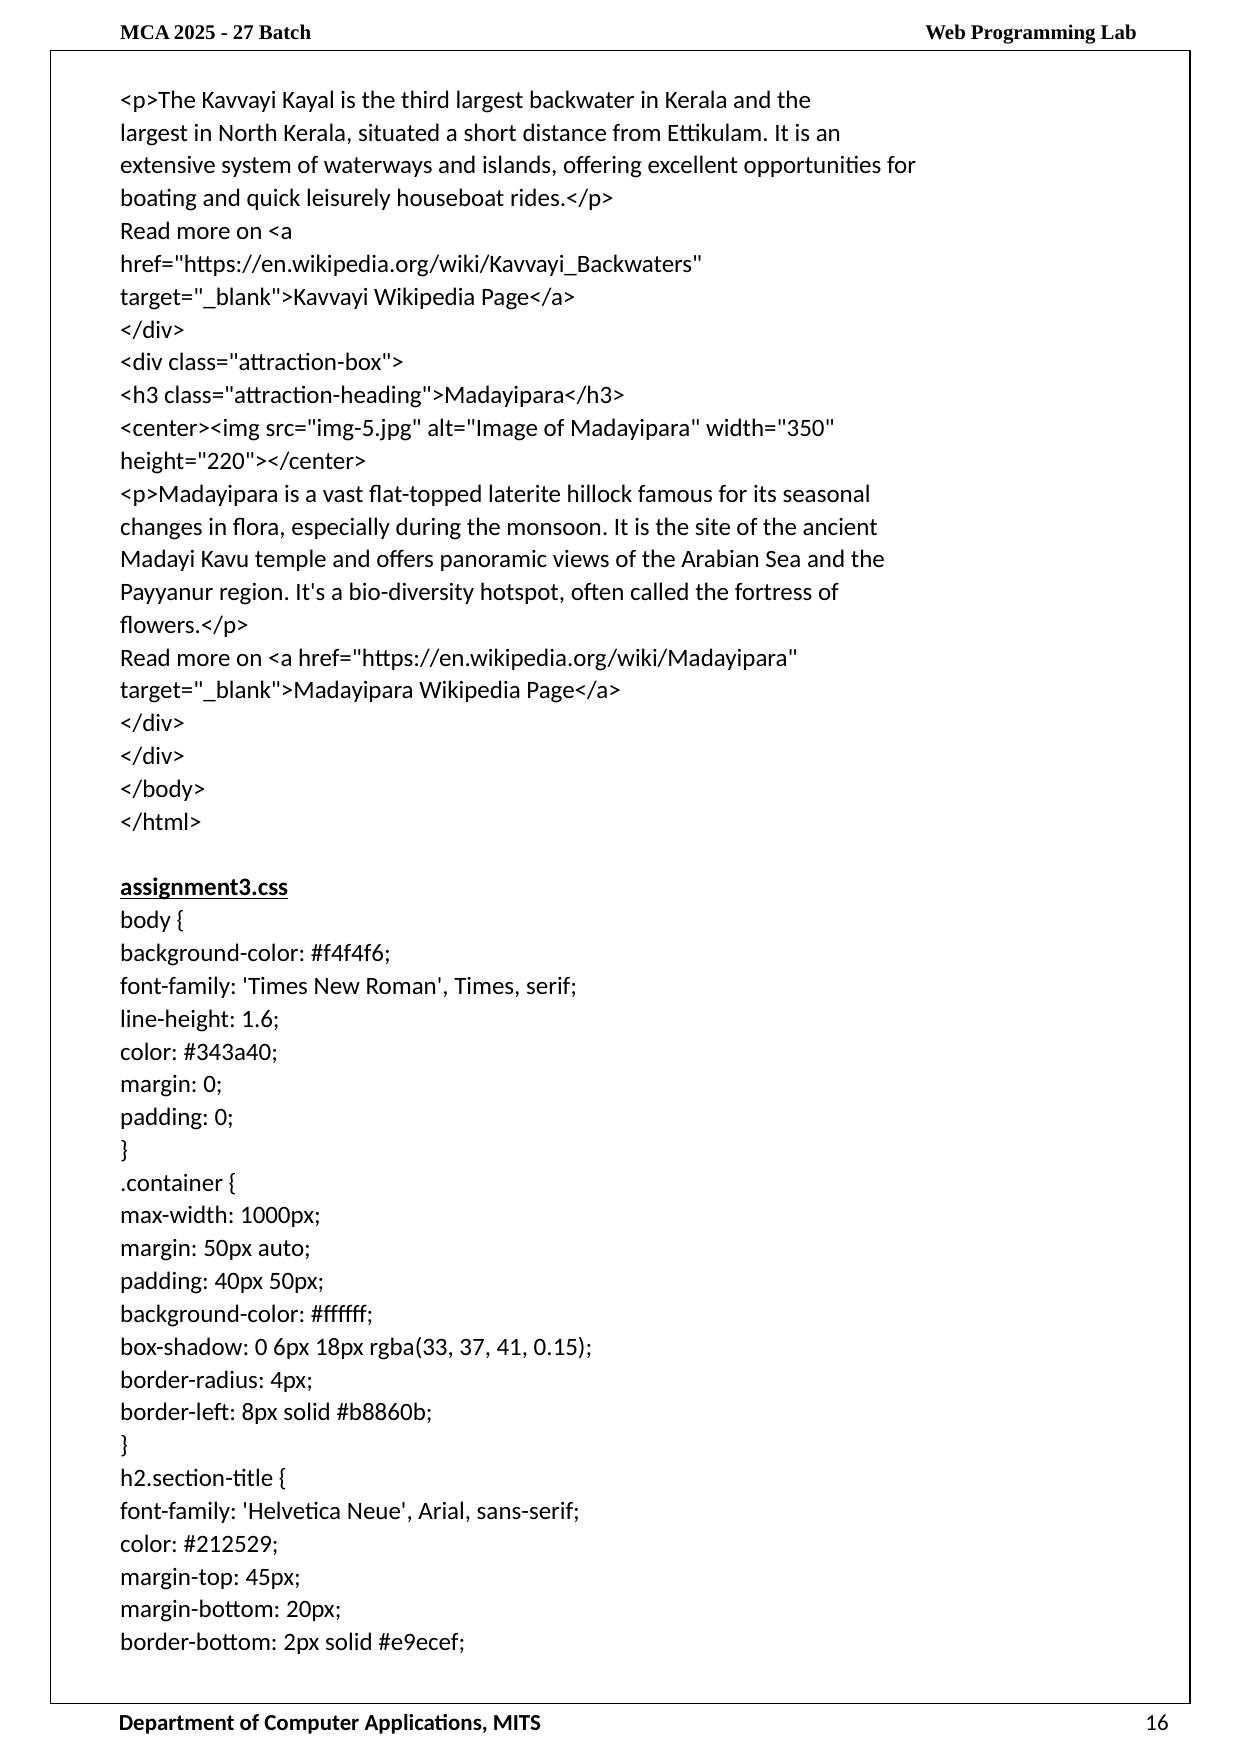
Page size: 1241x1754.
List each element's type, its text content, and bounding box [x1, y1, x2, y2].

text margin-top: 45px; [120, 1561, 1173, 1591]
text color: #343a40; [120, 1036, 1173, 1066]
text </div> [120, 740, 1173, 771]
text color: #212529; [120, 1528, 1173, 1558]
text font-family: 'Times New Roman', Times, serif; [120, 970, 1173, 1001]
text height="220"></center> [120, 445, 1173, 476]
text border-radius: 4px; [120, 1364, 1173, 1394]
text padding: 0; [120, 1101, 1173, 1132]
text </body> [120, 773, 1173, 804]
text } [120, 1429, 1173, 1460]
text target="_blank">Madayipara Wikipedia Page</a> [120, 675, 1173, 705]
text changes in flora, especially during the monsoon. It is the site of the ancient [120, 511, 1173, 541]
text extensive system of waterways and islands, offering excellent opportunities for [120, 150, 1173, 180]
text Madayi Kavu temple and offers panoramic views of the Arabian Sea and the [120, 543, 1173, 574]
text assignment3.css [120, 872, 1173, 902]
text Read more on <a href="https://en.wikipedia.org/wiki/Madayipara" [120, 642, 1173, 672]
text </div> [120, 707, 1173, 738]
text } [120, 1134, 1173, 1164]
text Read more on <a [120, 215, 1173, 246]
text background-color: #ffffff; [120, 1298, 1173, 1329]
text </html> [120, 806, 1173, 836]
text boating and quick leisurely houseboat rides.</p> [120, 182, 1173, 213]
text font-family: 'Helvetica Neue', Arial, sans-serif; [120, 1495, 1173, 1526]
text flowers.</p> [120, 609, 1173, 639]
text border-left: 8px solid #b8860b; [120, 1397, 1173, 1427]
text <h3 class="attraction-heading">Madayipara</h3> [120, 379, 1173, 410]
text Payyanur region. It's a bio-diversity hotspot, often called the fortress of [120, 576, 1173, 607]
text padding: 40px 50px; [120, 1265, 1173, 1296]
text h2.section-title { [120, 1462, 1173, 1493]
text margin: 0; [120, 1068, 1173, 1099]
text <center><img src="img-5.jpg" alt="Image of Madayipara" width="350" [120, 412, 1173, 443]
text margin: 50px auto; [120, 1232, 1173, 1263]
text max-width: 1000px; [120, 1200, 1173, 1230]
text border-bottom: 2px solid #e9ecef; [120, 1626, 1173, 1657]
text box-shadow: 0 6px 18px rgba(33, 37, 41, 0.15); [120, 1331, 1173, 1361]
text line-height: 1.6; [120, 1003, 1173, 1033]
text body { [120, 904, 1173, 935]
text <div class="attraction-box"> [120, 347, 1173, 377]
text </div> [120, 314, 1173, 344]
text largest in North Kerala, situated a short distance from Ettikulam. It is an [120, 117, 1173, 147]
text <p>Madayipara is a vast flat-topped laterite hillock famous for its seasonal [120, 478, 1173, 508]
text <p>The Kavvayi Kayal is the third largest backwater in Kerala and the [120, 84, 1173, 114]
text target="_blank">Kavvayi Wikipedia Page</a> [120, 281, 1173, 311]
text background-color: #f4f4f6; [120, 937, 1173, 968]
text margin-bottom: 20px; [120, 1593, 1173, 1624]
text .container { [120, 1167, 1173, 1197]
text href="https://en.wikipedia.org/wiki/Kavvayi_Backwaters" [120, 248, 1173, 279]
